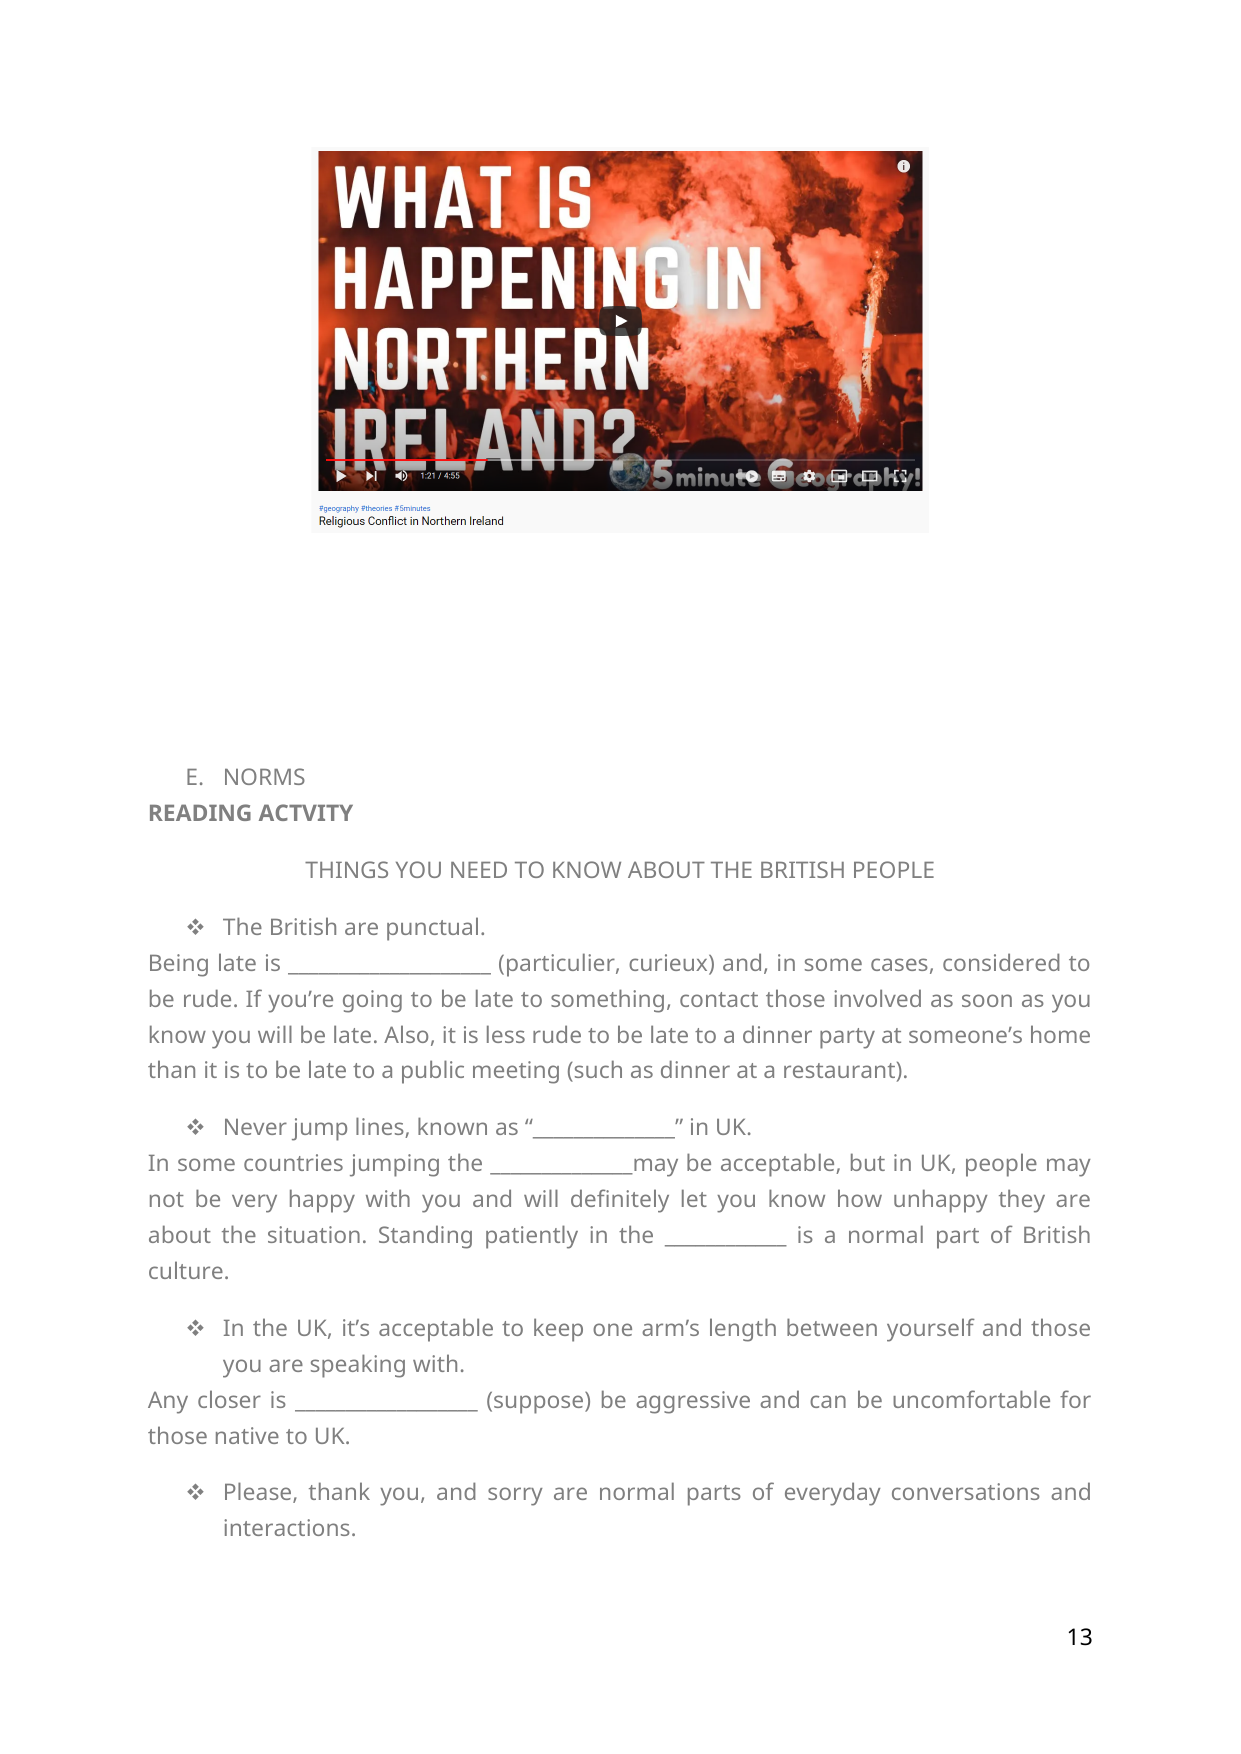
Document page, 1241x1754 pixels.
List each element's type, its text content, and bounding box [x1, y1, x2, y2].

text READING ACTVITY [148, 797, 1093, 828]
list NORMS [185, 761, 1093, 792]
picture [311, 147, 929, 533]
list In the UK, it’s acceptable to keep one arm’s length between yourself and those you are speaking with. [185, 1312, 1093, 1379]
text Being late is ____________________ (particulier, curieux) and, in some cases, considered to be rude. If you’re going to be late to something, contact those involved as soon as you know you will be late. Also, it is less rude to be late to a dinner party at someone’s home than it is to be late to a public meeting (such as dinner at a restaurant). [148, 947, 1093, 1086]
text Any closer is __________________ (suppose) be aggressive and can be uncomfortable for those native to UK. [148, 1384, 1093, 1451]
list Never jump lines, known as “______________” in UK. [185, 1111, 1093, 1142]
list The British are punctual. [185, 911, 1093, 942]
text In some countries jumping the ______________may be acceptable, but in UK, people may not be very happy with you and will definitely let you know how unhappy they are about the situation. Standing patiently in the ____________ is a normal part of British culture. [148, 1147, 1093, 1286]
text THINGS YOU NEED TO KNOW ABOUT THE BRITISH PEOPLE [148, 854, 1093, 885]
list Please, thank you, and sorry are normal parts of everyday conversations and interactions. [185, 1476, 1093, 1543]
